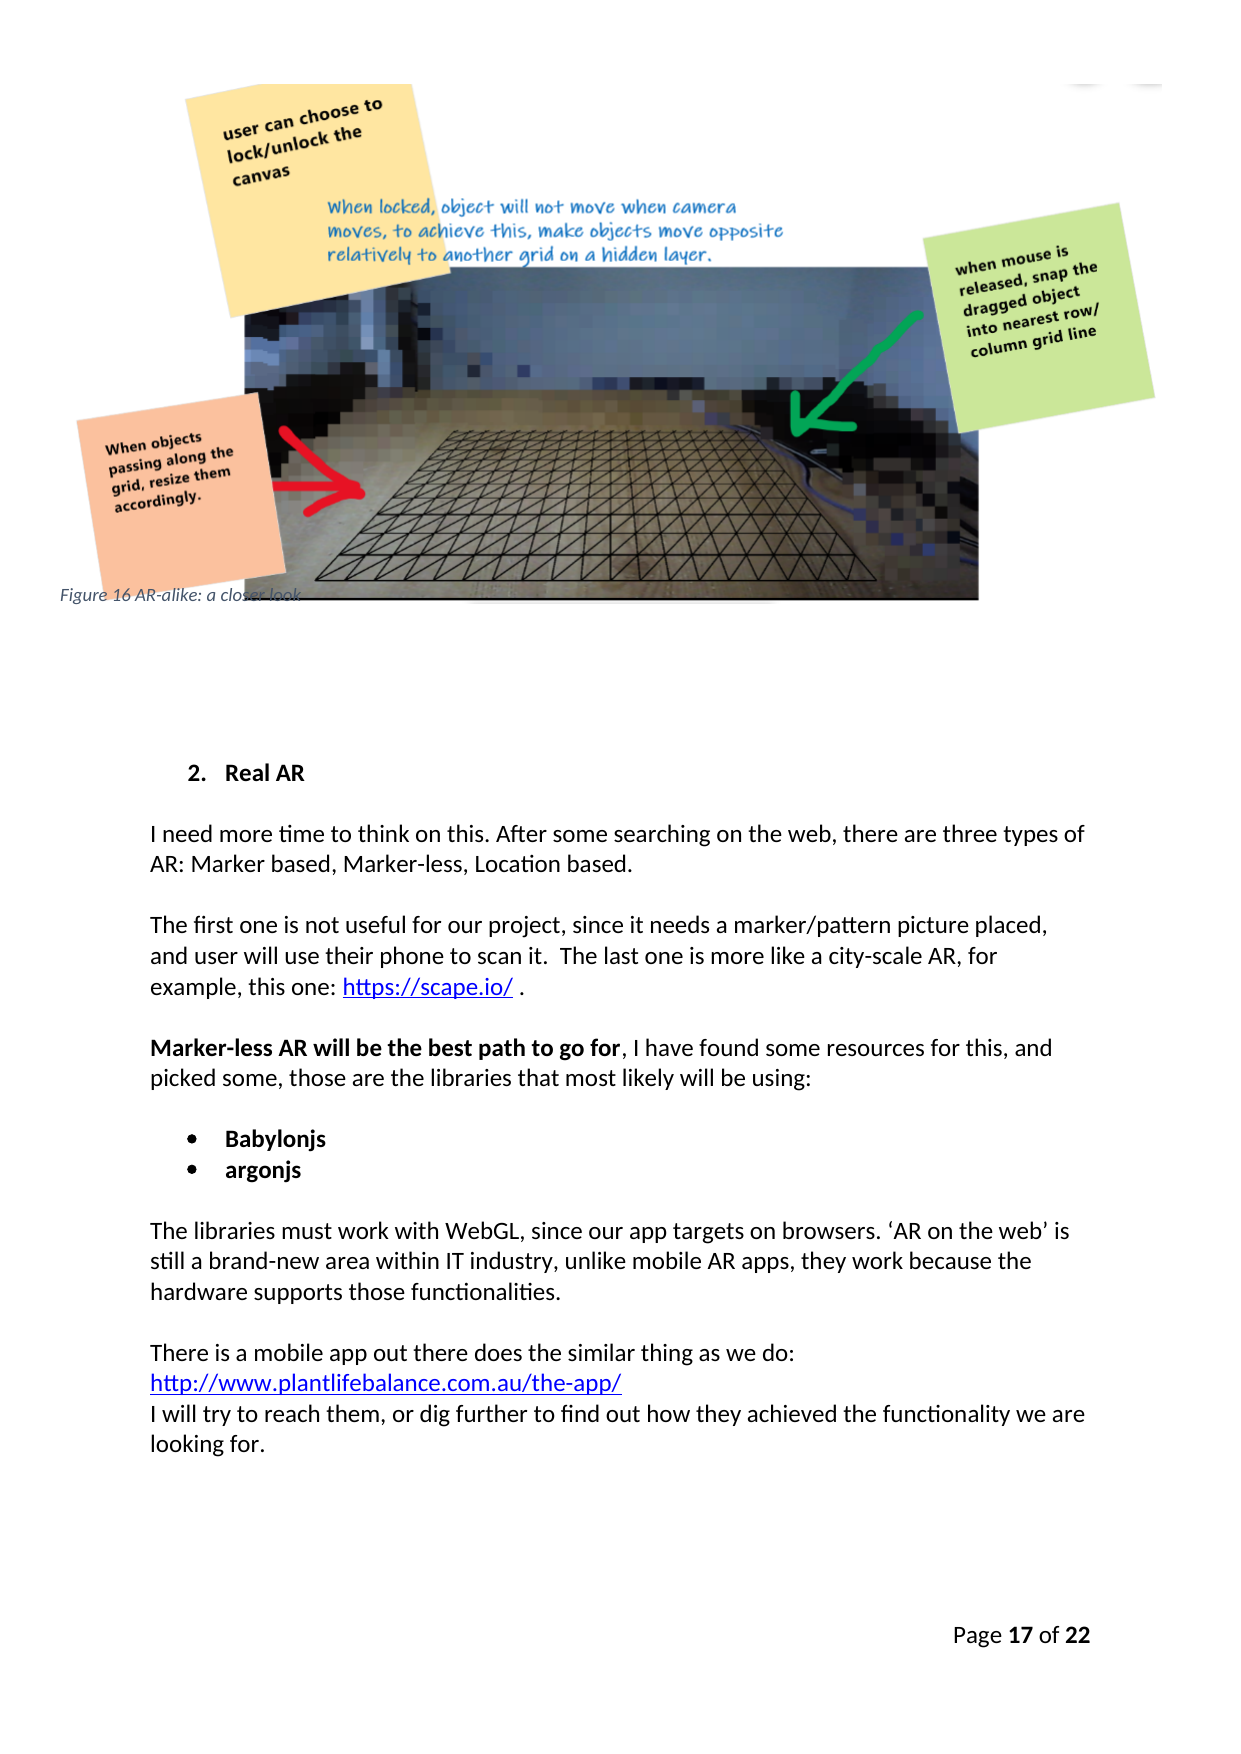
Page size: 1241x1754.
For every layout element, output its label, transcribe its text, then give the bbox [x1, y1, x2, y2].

text I need more time to think on this. After some searching on the web, there are three types of AR: Marker based, Marker-less, Location based. [150, 818, 1090, 879]
text I will try to reach them, or dig further to find out how they achieved the functionality we are looking for. [150, 1398, 1090, 1459]
list Real AR [187, 757, 1090, 788]
text There is a mobile app out there does the similar thing as we do: http://www.plantlifebalance.com.au/the-app/ [150, 1337, 1090, 1398]
text Marker-less AR will be the best path to go for, I have found some resources for this, and picked some, those are the libraries that most likely will be using: [150, 1032, 1090, 1093]
list Babylonjs [187, 1123, 1090, 1154]
picture [59, 84, 1162, 604]
text The libraries must work with WebGL, since our app targets on browsers. ‘AR on the web’ is still a brand-new area within IT industry, unlike mobile AR apps, they work because the hardware supports those functionalities. [150, 1215, 1090, 1306]
text The first one is not useful for our project, since it needs a marker/pattern picture placed, and user will use their phone to scan it. The last one is more like a city-scale AR, for example, this one: https://scape.io/ . [150, 910, 1090, 1001]
list argonjs [187, 1154, 1090, 1184]
